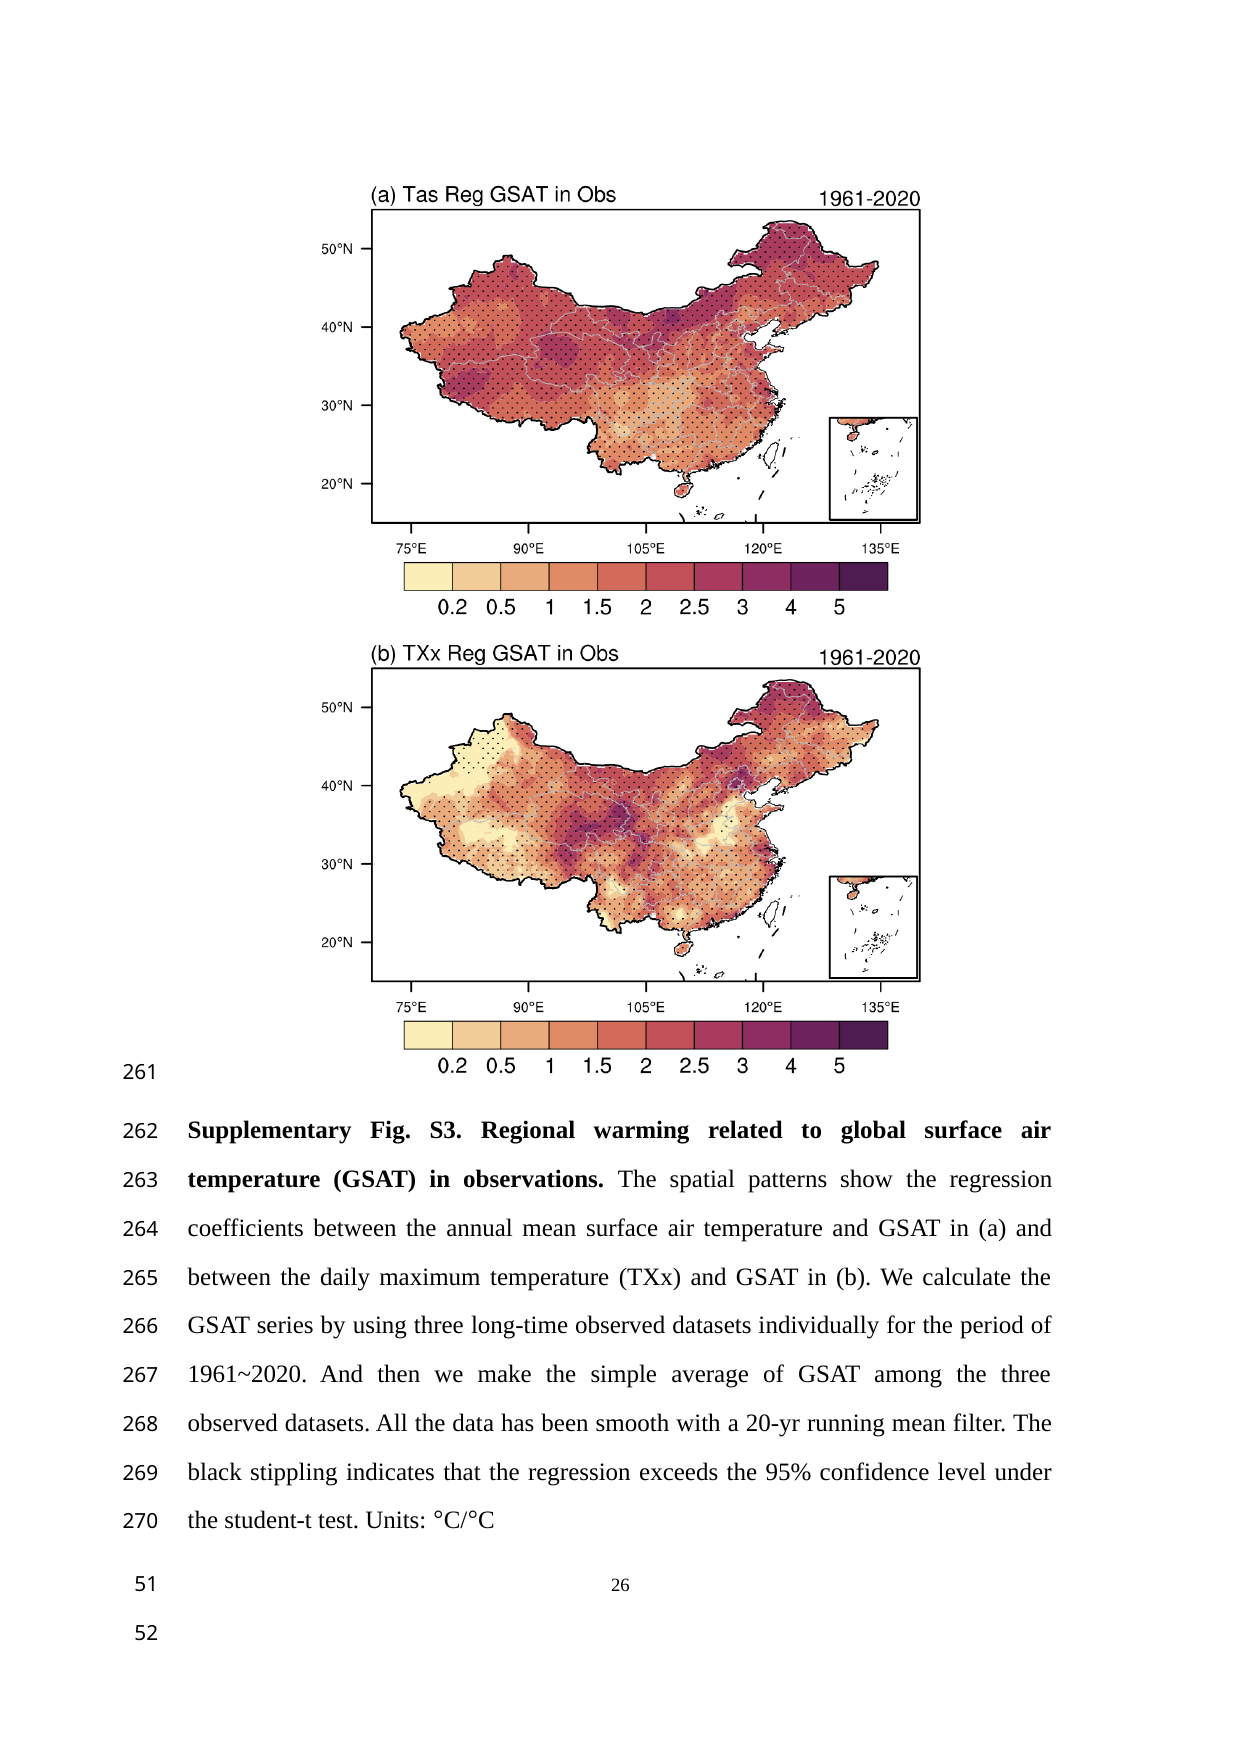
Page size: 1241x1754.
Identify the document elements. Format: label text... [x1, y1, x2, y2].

picture [314, 173, 927, 1080]
text Supplementary Fig. S3. Regional warming related to global surface air temperature (GSAT) in observations. The spatial patterns show the regression coefficients between the annual mean surface air temperature and GSAT in (a) and between the daily maximum temperature (TXx) and GSAT in (b). We calculate the GSAT series by using three long-time observed datasets individually for the period of 1961~2020. And then we make the simple average of GSAT among the three observed datasets. All the data has been smooth with a 20-yr running mean filter. The black stippling indicates that the regression exceeds the 95% confidence level under the student-t test. Units: C/C [187, 1114, 1053, 1536]
